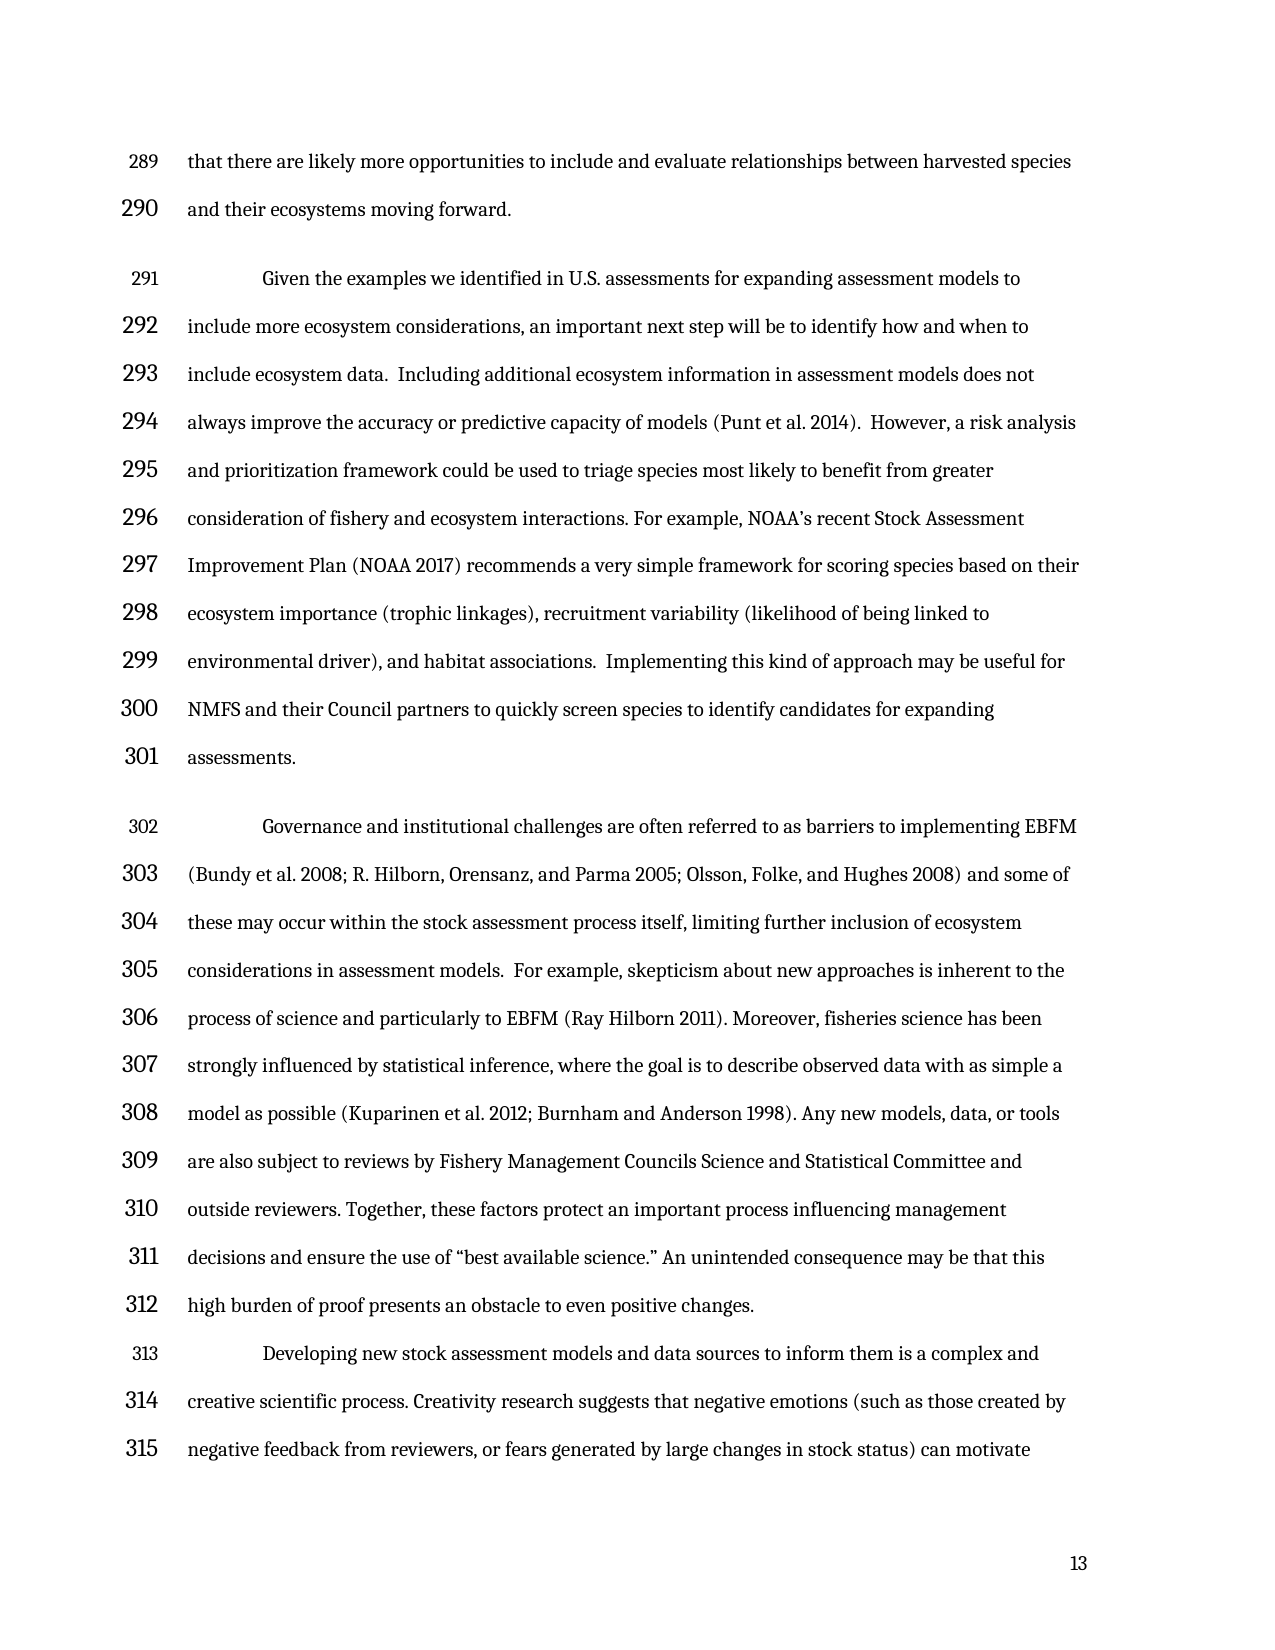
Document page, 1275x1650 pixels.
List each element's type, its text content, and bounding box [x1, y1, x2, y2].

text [187, 150, 1087, 222]
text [187, 1342, 1087, 1461]
text Governance and institutional challenges are often referred to as barriers to implementing EBFM (Bundy et al. 2008; R. Hilborn, Orensanz, and Parma 2005; Olsson, Folke, and Hughes 2008) and some of these may occur within the stock assessment process itself, limiting further inclusion of ecosystem considerations in assessment models. For example, skepticism about new approaches is inherent to the process of science and particularly to EBFM (Ray Hilborn 2011). Moreover, fisheries science has been strongly influenced by statistical inference, where the goal is to describe observed data with as simple a model as possible (Kuparinen et al. 2012; Burnham and Anderson 1998). Any new models, data, or tools are also subject to reviews by Fishery Management Councils Science and Statistical Committee and outside reviewers. Together, these factors protect an important process influencing management decisions and ensure the use of “best available science.” An unintended consequence may be that this high burden of proof presents an obstacle to even positive changes. [187, 814, 1087, 1318]
text Given the examples we identified in U.S. assessments for expanding assessment models to include more ecosystem considerations, an important next step will be to identify how and when to include ecosystem data. Including additional ecosystem information in assessment models does not always improve the accuracy or predictive capacity of models (Punt et al. 2014). However, a risk analysis and prioritization framework could be used to triage species most likely to benefit from greater consideration of fishery and ecosystem interactions. For example, NOAA’s recent Stock Assessment Improvement Plan (NOAA 2017) recommends a very simple framework for scoring species based on their ecosystem importance (trophic linkages), recruitment variability (likelihood of being linked to environmental driver), and habitat associations. Implementing this kind of approach may be useful for NMFS and their Council partners to quickly screen species to identify candidates for expanding assessments. [187, 267, 1087, 770]
